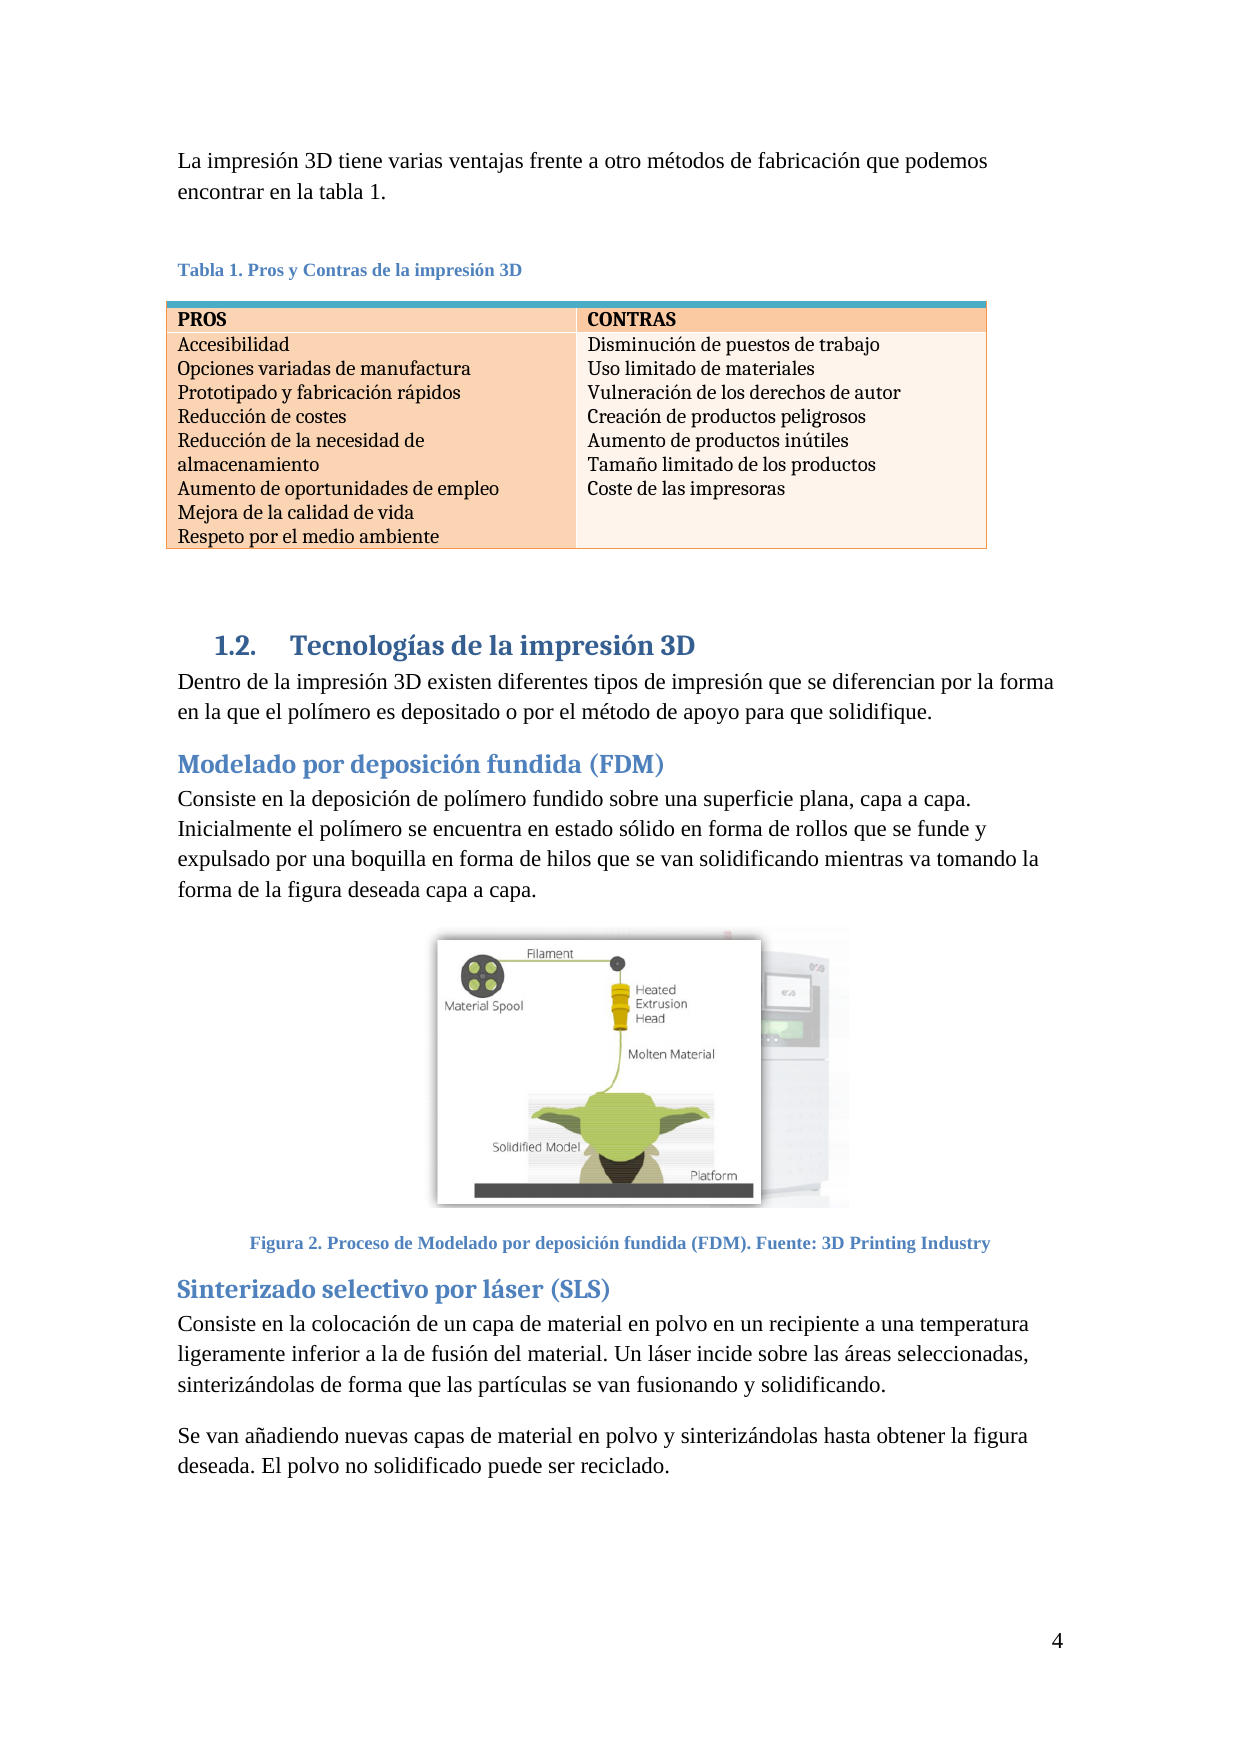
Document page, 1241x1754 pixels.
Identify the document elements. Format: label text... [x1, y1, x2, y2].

text Se van añadiendo nuevas capas de material en polvo y sinterizándolas hasta obtener la figura deseada. El polvo no solidificado puede ser reciclado. [177, 1422, 1063, 1478]
text Tabla 1. Pros y Contras de la impresión 3D [177, 259, 1063, 281]
text Consiste en la colocación de un capa de material en polvo en un recipiente a una temperatura ligeramente inferior a la de fusión del material. Un láser incide sobre las áreas seleccionadas, sinterizándolas de forma que las partículas se van fusionando y solidificando. [177, 1310, 1063, 1397]
text Dentro de la impresión 3D existen diferentes tipos de impresión que se diferencian por la forma en la que el polímero es depositado o por el método de apoyo para que solidifique. [177, 668, 1063, 725]
table_cell Accesibilidad Opciones variadas de manufactura Prototipado y fabricación rápidos Reducción de costes Reducción de la necesidad de almacenamiento Aumento de oportunidades de empleo Mejora de la calidad de vida Respeto por el medio ambiente [167, 333, 576, 548]
subtitle Modelado por deposición fundida (FDM) [177, 749, 1063, 781]
text Consiste en la deposición de polímero fundido sobre una superficie plana, capa a capa. Inicialmente el polímero se encuentra en estado sólido en forma de rollos que se funde y expulsado por una boquilla en forma de hilos que se van solidificando mientras va tomando la forma de la figura deseada capa a capa. [177, 785, 1063, 902]
subtitle Sinterizado selectivo por láser (SLS) [177, 1274, 1063, 1306]
picture [390, 926, 850, 1208]
table_cell Disminución de puestos de trabajo Uso limitado de materiales Vulneración de los derechos de autor Creación de productos peligrosos Aumento de productos inútiles Tamaño limitado de los productos Coste de las impresoras [577, 333, 986, 548]
text La impresión 3D tiene varias ventajas frente a otro métodos de fabricación que podemos encontrar en la tabla 1. [177, 148, 1063, 204]
table_header PROS [167, 308, 576, 332]
table_header CONTRAS [577, 308, 986, 332]
subtitle Tecnologías de la impresión 3D [215, 629, 1063, 663]
text Figura 2. Proceso de Modelado por deposición fundida (FDM). Fuente: 3D Printing Industry [177, 1232, 1063, 1254]
